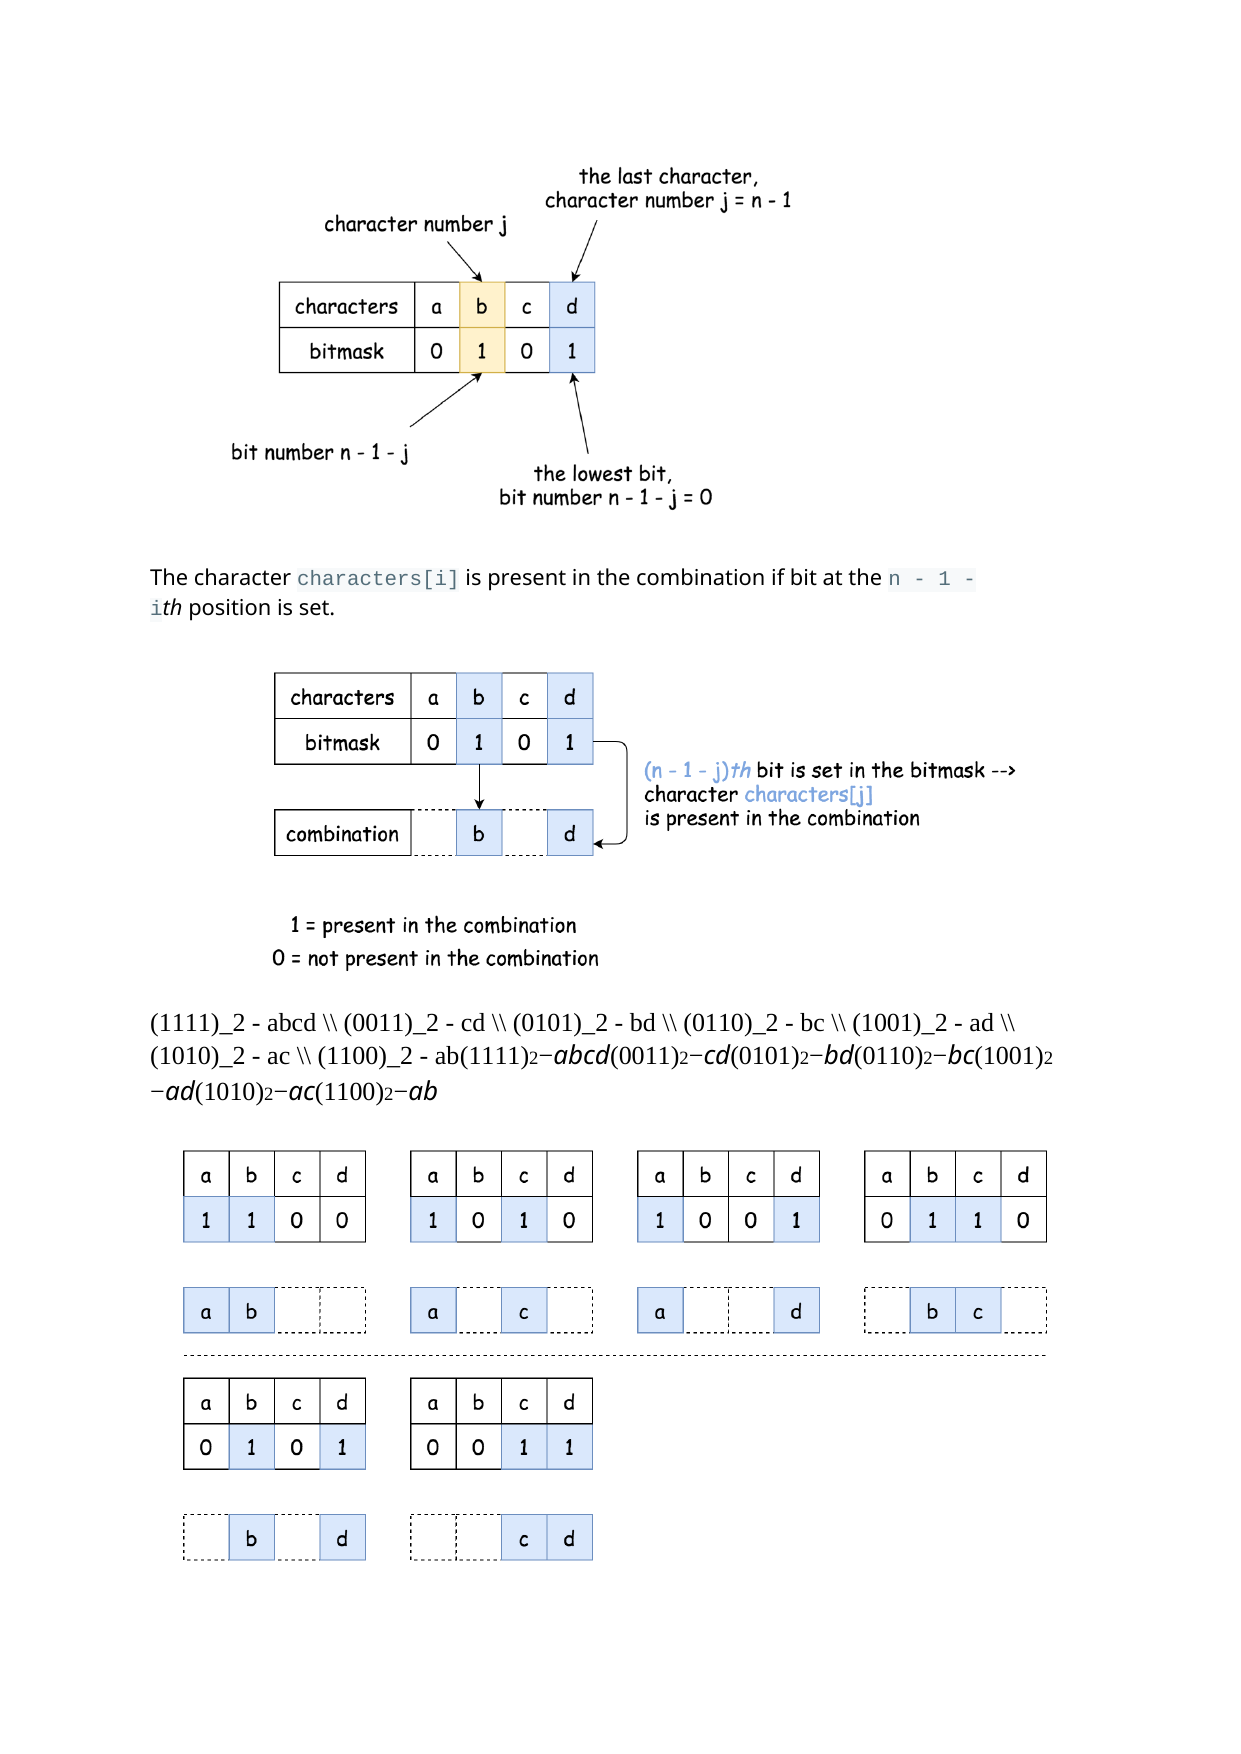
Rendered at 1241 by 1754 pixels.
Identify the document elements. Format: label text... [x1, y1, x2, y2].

text (1111)_2 - abcd \\ (0011)_2 - cd \\ (0101)_2 - bd \\ (0110)_2 - bc \\ (1001)_2 - ad \\ (1010)_2 - ac \\ (1100)_2 - ab(1111)2​−abcd(0011)2​−cd(0101)2​−bd(0110)2​−bc(1001)2​−ad(1010)2​−ac(1100)2​−ab [150, 1007, 1090, 1108]
picture [150, 150, 1091, 538]
picture [150, 646, 1091, 982]
text The character characters[i] is present in the combination if bit at the n - 1 - ith position is set. [150, 562, 1090, 622]
picture [150, 1132, 1091, 1574]
